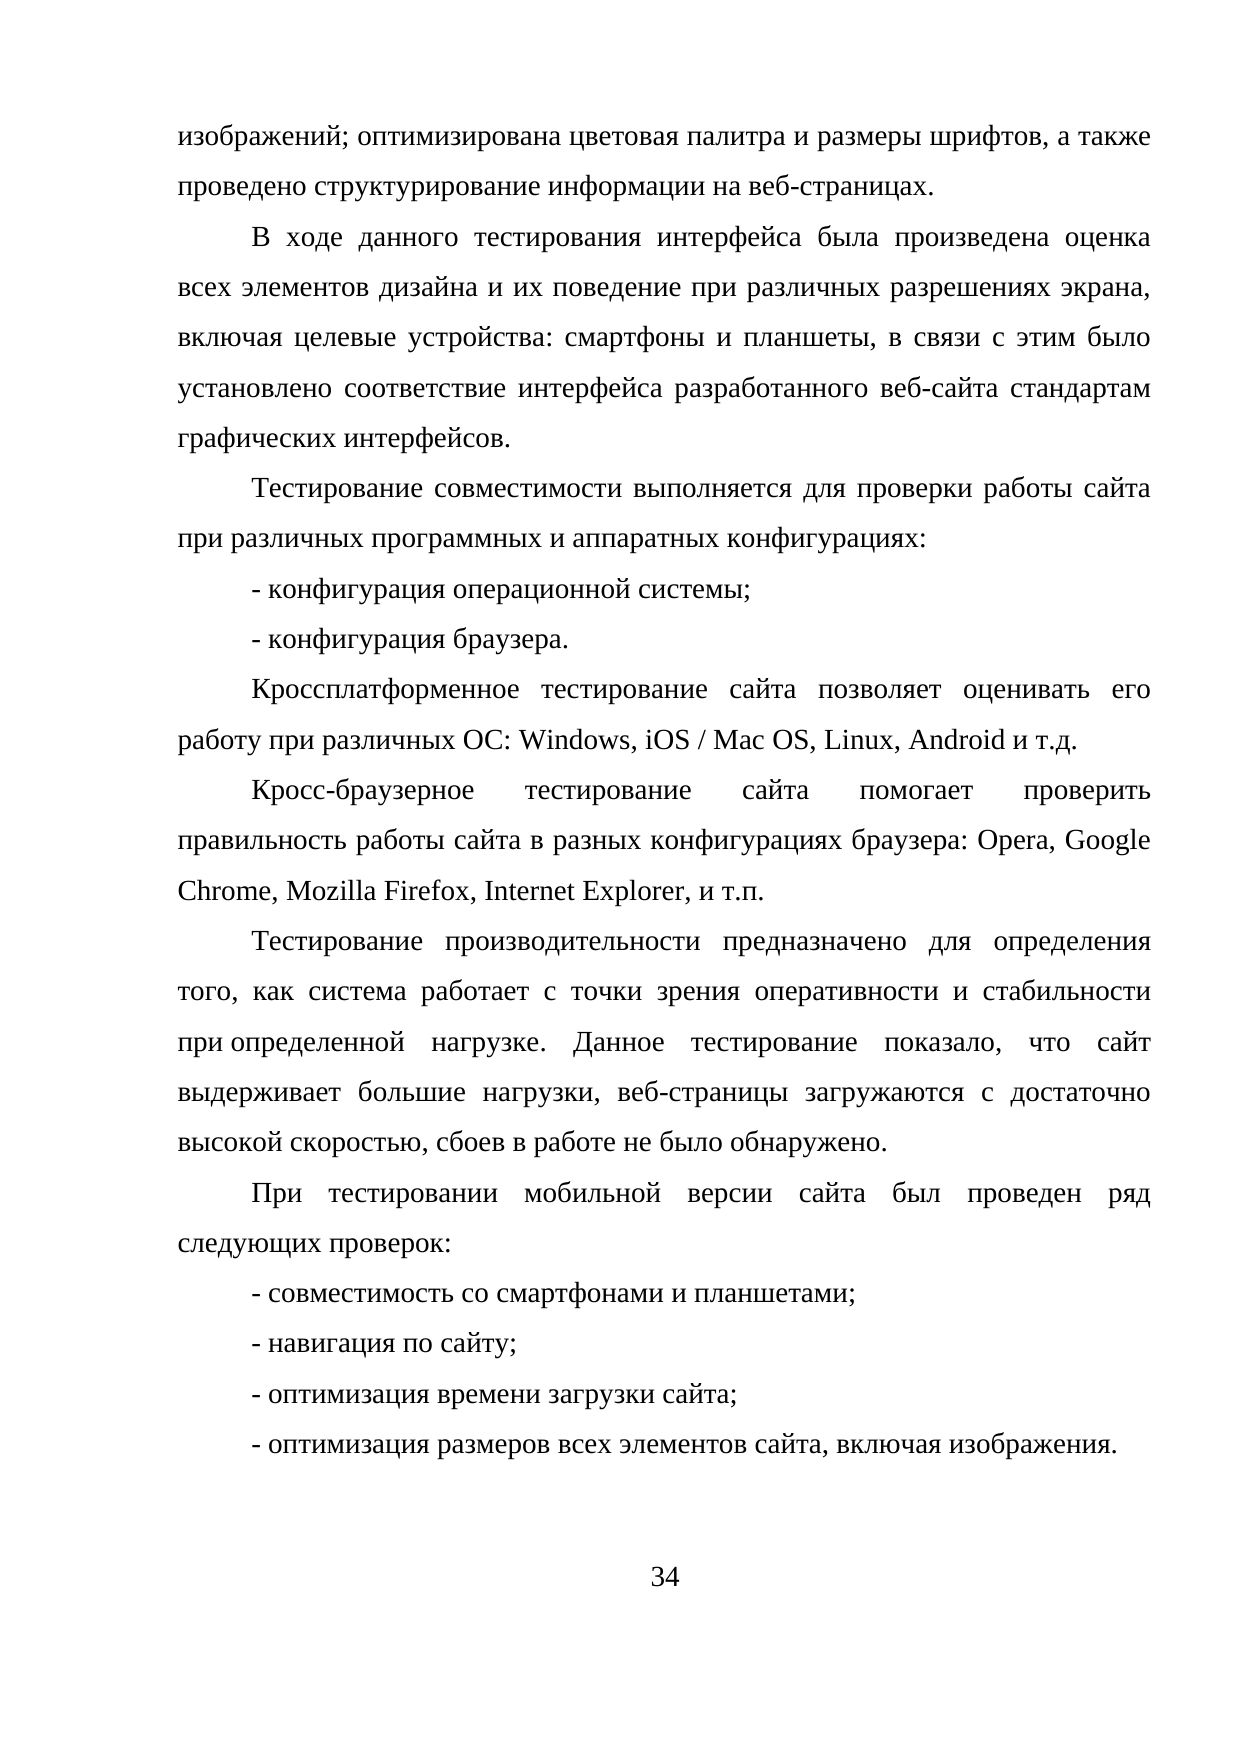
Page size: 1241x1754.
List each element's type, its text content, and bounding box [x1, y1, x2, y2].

text - конфигурация браузера. [177, 621, 1152, 655]
text Кросс-браузерное тестирование сайта помогает проверить правильность работы сайта в разных конфигурациях браузера: Opera, Google Chrome, Mozilla Firefox, Internet Explorer, и т.п. [177, 772, 1152, 906]
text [177, 118, 1152, 202]
text - навигация по сайту; [177, 1326, 1152, 1359]
text Кроссплатформенное тестирование сайта позволяет оценивать его работу при различных ОС: Windows, iOS / Mac OS, Linux, Android и т.д. [177, 672, 1152, 755]
text - конфигурация операционной системы; [177, 571, 1152, 604]
text При тестировании мобильной версии сайта был проведен ряд следующих проверок: [177, 1175, 1152, 1258]
text - оптимизация времени загрузки сайта; [177, 1376, 1152, 1409]
text - совместимость со смартфонами и планшетами; [177, 1275, 1152, 1309]
text Тестирование производительности предназначено для определения того, как система работает с точки зрения оперативности и стабильности при определенной нагрузке. Данное тестирование показало, что сайт выдерживает большие нагрузки, веб-страницы загружаются с достаточно высокой скоростью, сбоев в работе не было обнаружено. [177, 923, 1152, 1158]
text В ходе данного тестирования интерфейса была произведена оценка всех элементов дизайна и их поведение при различных разрешениях экрана, включая целевые устройства: смартфоны и планшеты, в связи с этим было установлено соответствие интерфейса разработанного веб-сайта стандартам графических интерфейсов. [177, 219, 1152, 453]
text - оптимизация размеров всех элементов сайта, включая изображения. [177, 1426, 1152, 1460]
text Тестирование совместимости выполняется для проверки работы сайта при различных программных и аппаратных конфигурациях: [177, 470, 1152, 554]
